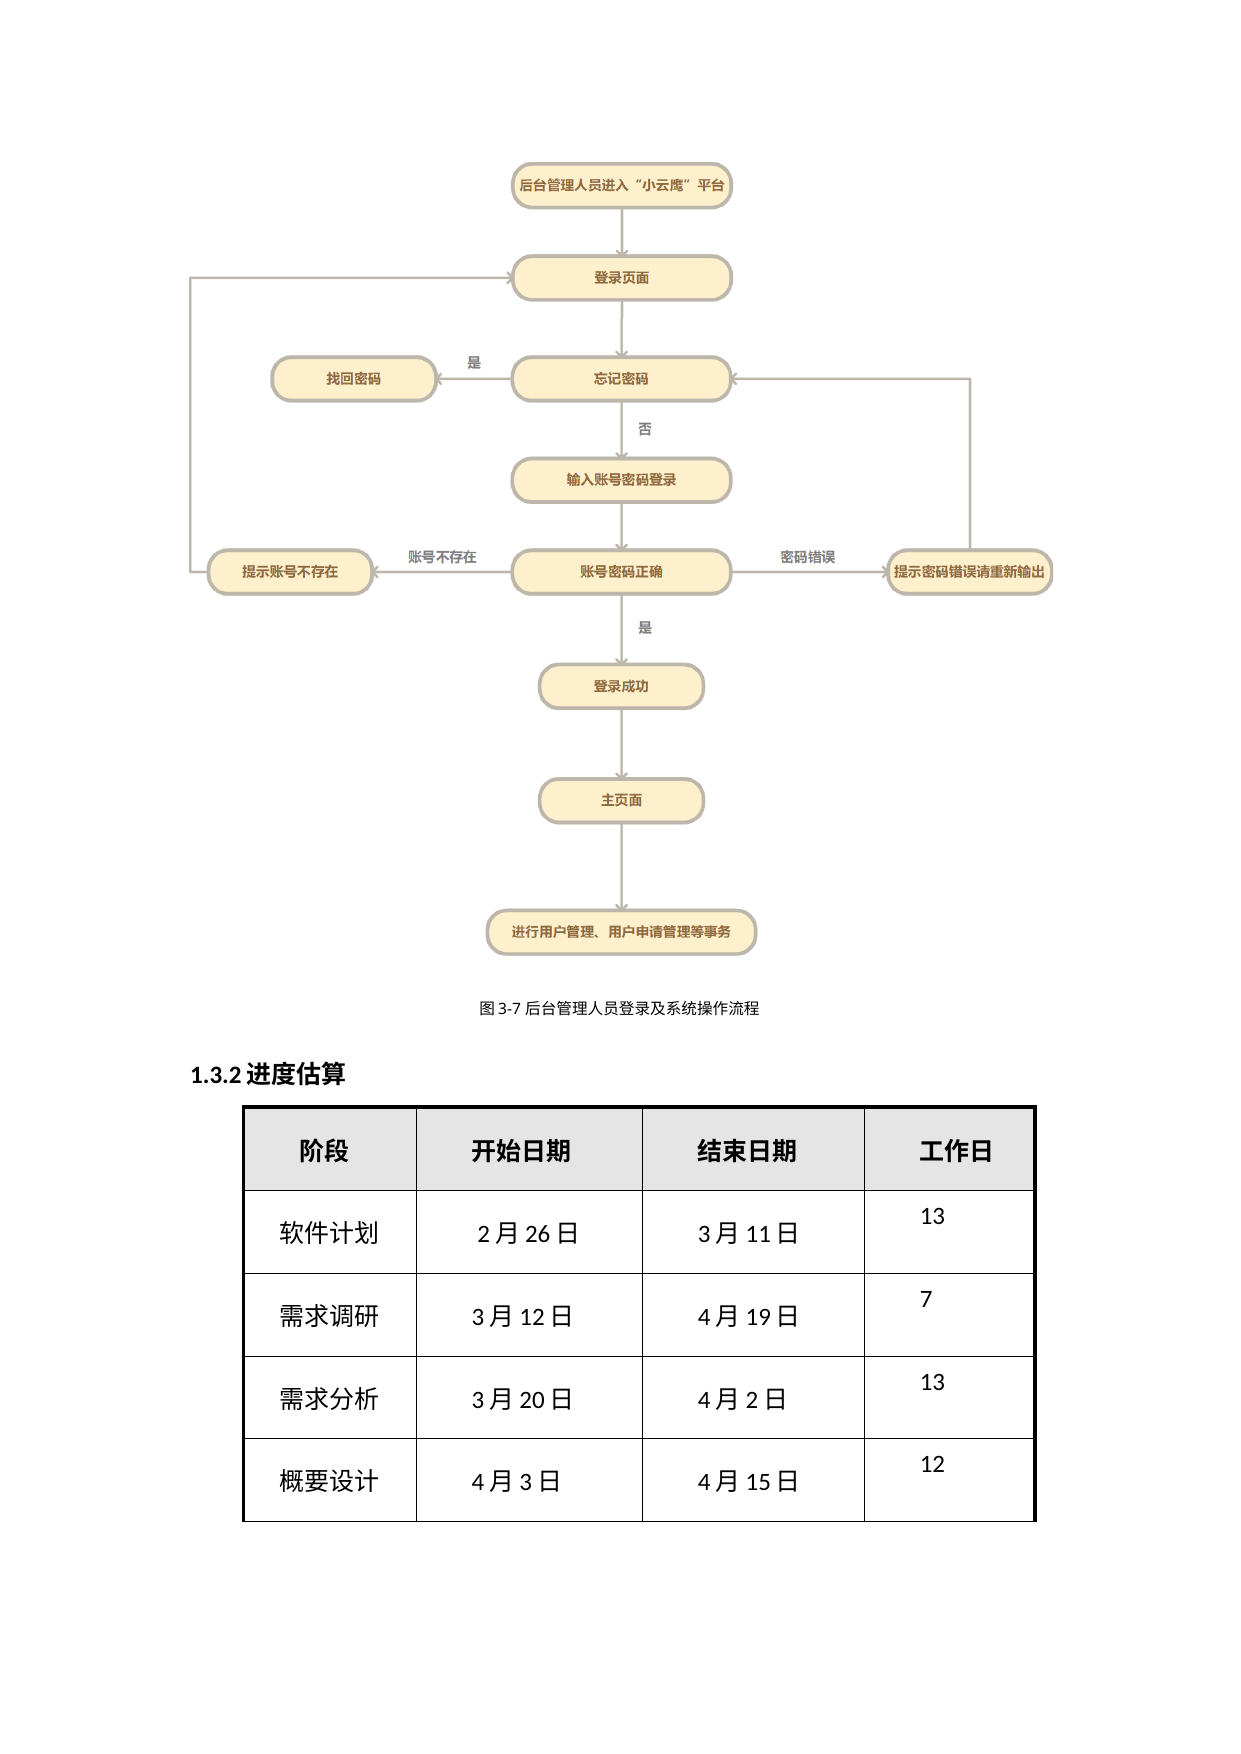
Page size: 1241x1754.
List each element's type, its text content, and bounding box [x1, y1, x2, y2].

table_header 阶段 [245, 1109, 416, 1190]
table_cell 4月15日 [643, 1439, 864, 1521]
table_cell 概要设计 [245, 1439, 416, 1521]
table_cell 4月3日 [417, 1439, 642, 1521]
subtitle 1.3.2进度估算 [188, 1040, 1051, 1105]
table_header 结束日期 [643, 1109, 864, 1190]
table_cell 2月26日 [417, 1191, 642, 1273]
table_cell 3月20日 [417, 1357, 642, 1438]
table_cell 需求分析 [245, 1357, 416, 1438]
table_header 开始日期 [417, 1109, 642, 1190]
table_cell 7 [865, 1274, 1033, 1356]
table_cell 4月2日 [643, 1357, 864, 1438]
table_cell 13 [865, 1191, 1033, 1273]
table_cell 需求调研 [245, 1274, 416, 1356]
table_cell 12 [865, 1439, 1033, 1521]
table_cell 13 [865, 1357, 1033, 1438]
table_cell 软件计划 [245, 1191, 416, 1273]
table_cell 4月19日 [643, 1274, 864, 1356]
picture [188, 162, 1054, 956]
text 图3-7 后台管理人员登录及系统操作流程 [187, 992, 1051, 1024]
table_cell 3月11日 [643, 1191, 864, 1273]
table_header 工作日 [865, 1109, 1033, 1190]
table_cell 3月12日 [417, 1274, 642, 1356]
